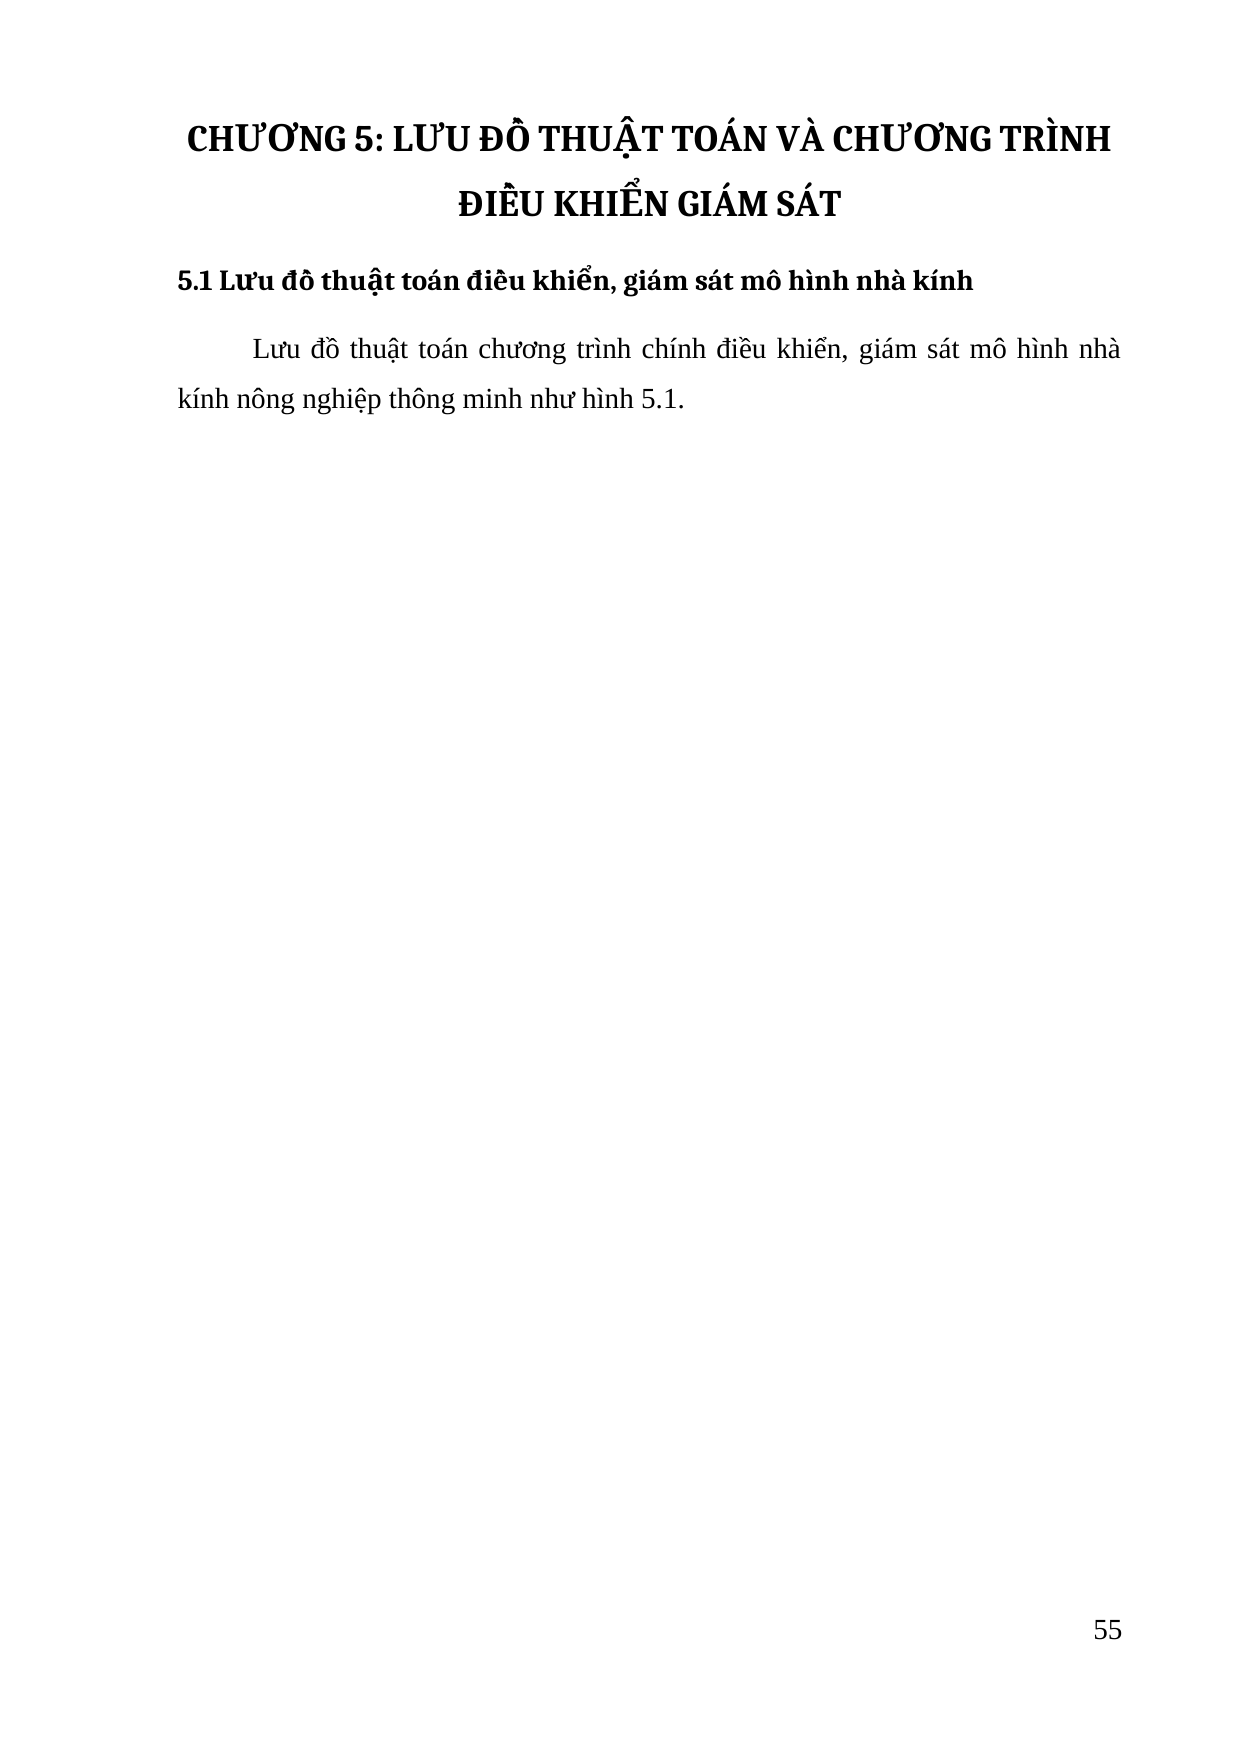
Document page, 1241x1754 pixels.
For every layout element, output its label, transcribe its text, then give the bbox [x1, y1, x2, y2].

subtitle CHƯƠNG 5: LƯU ĐỒ THUẬT TOÁN VÀ CHƯƠNG TRÌNH ĐIỀU KHIỂN GIÁM SÁT [177, 118, 1122, 226]
text Lưu đồ thuật toán chương trình chính điều khiển, giám sát mô hình nhà kính nông nghiệp thông minh như hình 5.1. [177, 331, 1122, 415]
subtitle 5.1 Lưu đồ thuật toán điều khiển, giám sát mô hình nhà kính [177, 264, 1122, 298]
